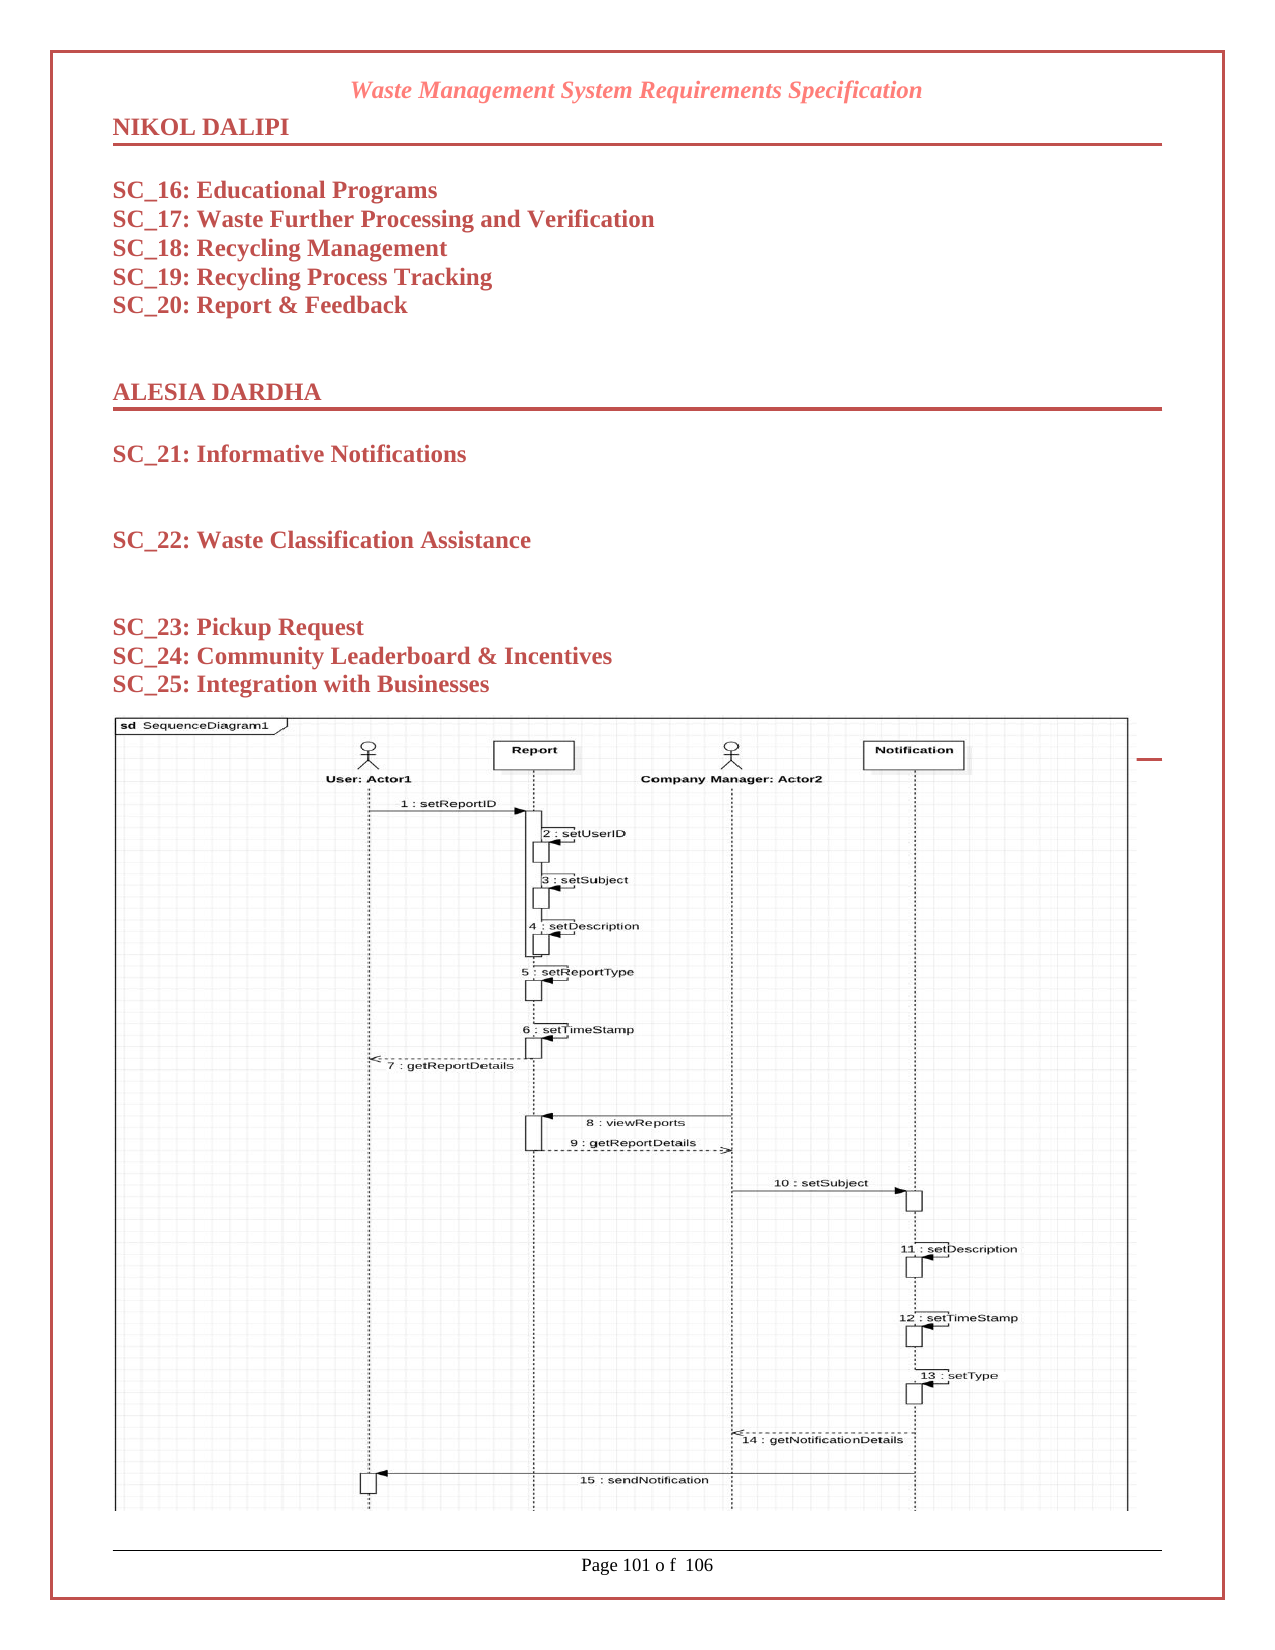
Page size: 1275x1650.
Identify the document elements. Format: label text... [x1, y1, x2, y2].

text SC_20: Report & Feedback [112, 290, 1162, 319]
text SC_22: Waste Classification Assistance [112, 526, 1162, 554]
text SC_19: Recycling Process Tracking [112, 262, 1162, 290]
text SC_17: Waste Further Processing and Verification [112, 204, 1162, 233]
text SC_21: Informative Notifications [112, 439, 1162, 468]
text SC_18: Recycling Management [112, 233, 1162, 262]
text SC_23: Pickup Request [112, 612, 1162, 641]
picture [113, 715, 1137, 1511]
text SC_16: Educational Programs [112, 175, 1162, 204]
text NIKOL DALIPI [112, 112, 1162, 146]
text SC_24: Community Leaderboard & Incentives [112, 641, 1162, 669]
text SC_25: Integration with Businesses [112, 669, 1162, 698]
text ALESIA DARDHA [112, 377, 1162, 411]
